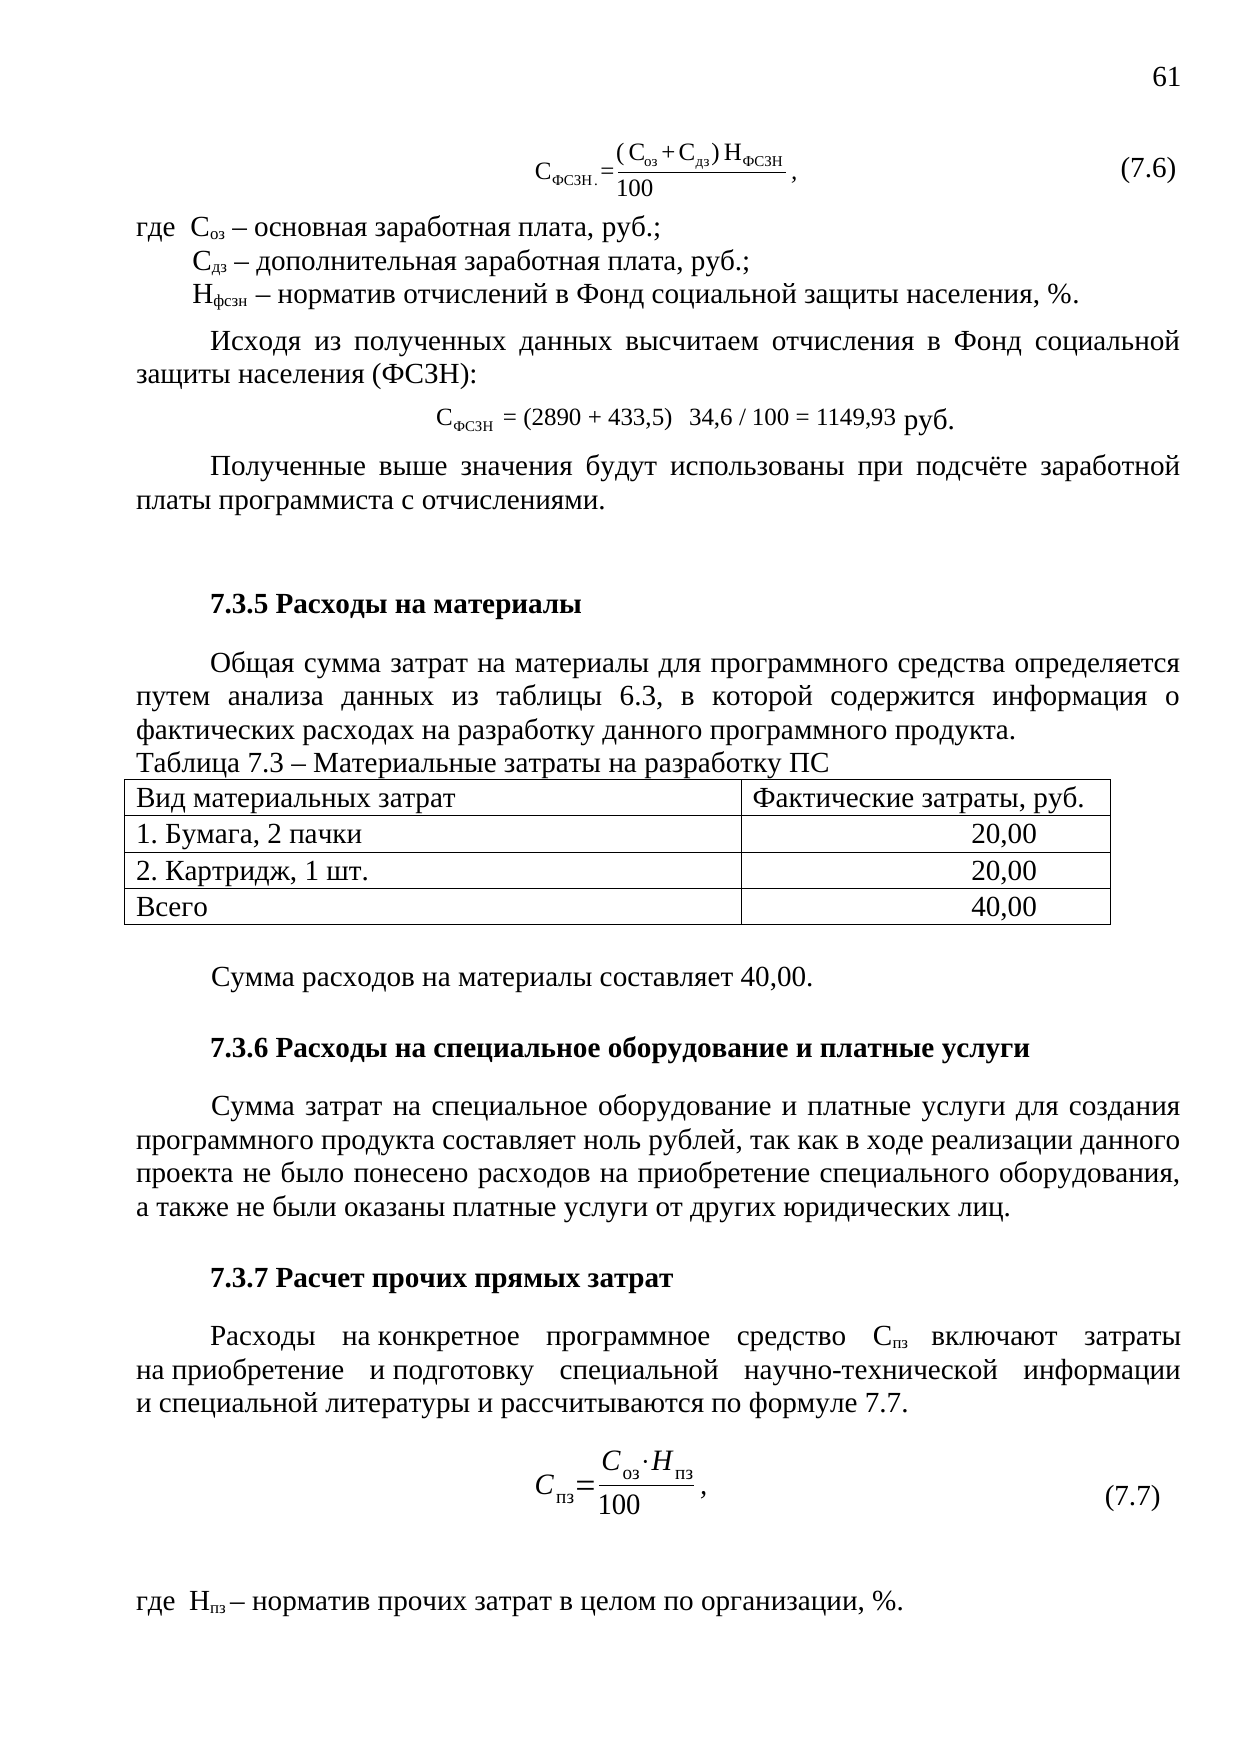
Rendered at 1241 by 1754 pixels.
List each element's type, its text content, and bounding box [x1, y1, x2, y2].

text 7.3.5 Расходы на материалы [136, 586, 1181, 620]
text 7.3.7 Расчет прочих прямых затрат [136, 1260, 1181, 1293]
table_cell 40,00 [742, 889, 1110, 924]
text Исходя из полученных данных высчитаем отчисления в Фонд социальной защиты наcеления (ФСЗН): [136, 323, 1181, 390]
text Расходы на конкретное программное средство Спз включают затраты на приобретение и подготовку специальной научно-технической информации и специальной литературы и рассчитываются по формуле 7.7. [136, 1318, 1181, 1419]
text 7.3.6 Расходы на специальное оборудование и платные услуги [136, 1030, 1181, 1063]
table_header [127, 1419, 968, 1571]
text Сдз – дополнительная заработная плата, руб.; [136, 243, 1181, 277]
text Нфсзн – норматив отчислений в Фонд социальной защиты населения, %. [136, 277, 1181, 310]
table_header Фактические затраты, руб. [742, 780, 1110, 815]
text где Нпз – норматив прочих затрат в целом по организации, %. [136, 1583, 1181, 1617]
table_header [136, 126, 1042, 209]
table_cell 2. Картридж, 1 шт. [125, 853, 741, 888]
table_cell Всего [125, 889, 741, 924]
table_header (7.7) [968, 1419, 1190, 1571]
text Полученные выше значения будут использованы при подсчёте заработной платы программиста с отчислениями. [136, 448, 1181, 515]
table_header (7.6) [1042, 126, 1181, 209]
table_cell 20,00 [742, 816, 1110, 852]
text руб. [136, 402, 1181, 436]
table_header Вид материальных затрат [125, 780, 741, 815]
table_cell 1. Бумага, 2 пачки [125, 816, 741, 852]
text Сумма расходов на материалы составляет 40,00. [136, 959, 1181, 992]
text Таблица 7.3 – Материальные затраты на разработку ПС [136, 746, 1181, 779]
text где Соз – основная заработная плата, руб.; [136, 209, 1181, 243]
table_cell 20,00 [742, 853, 1110, 888]
text Сумма затрат на специальное оборудование и платные услуги для создания программного продукта составляет ноль рублей, так как в ходе реализации данного проекта не было понесено расходов на приобретение специального оборудования, а также не были оказаны платные услуги от других юридических лиц. [136, 1088, 1181, 1222]
text Общая сумма затрат на материалы для программного средства определяется путем анализа данных из таблицы 6.3, в которой содержится информация о фактических расходах на разработку данного программного продукта. [136, 645, 1181, 746]
